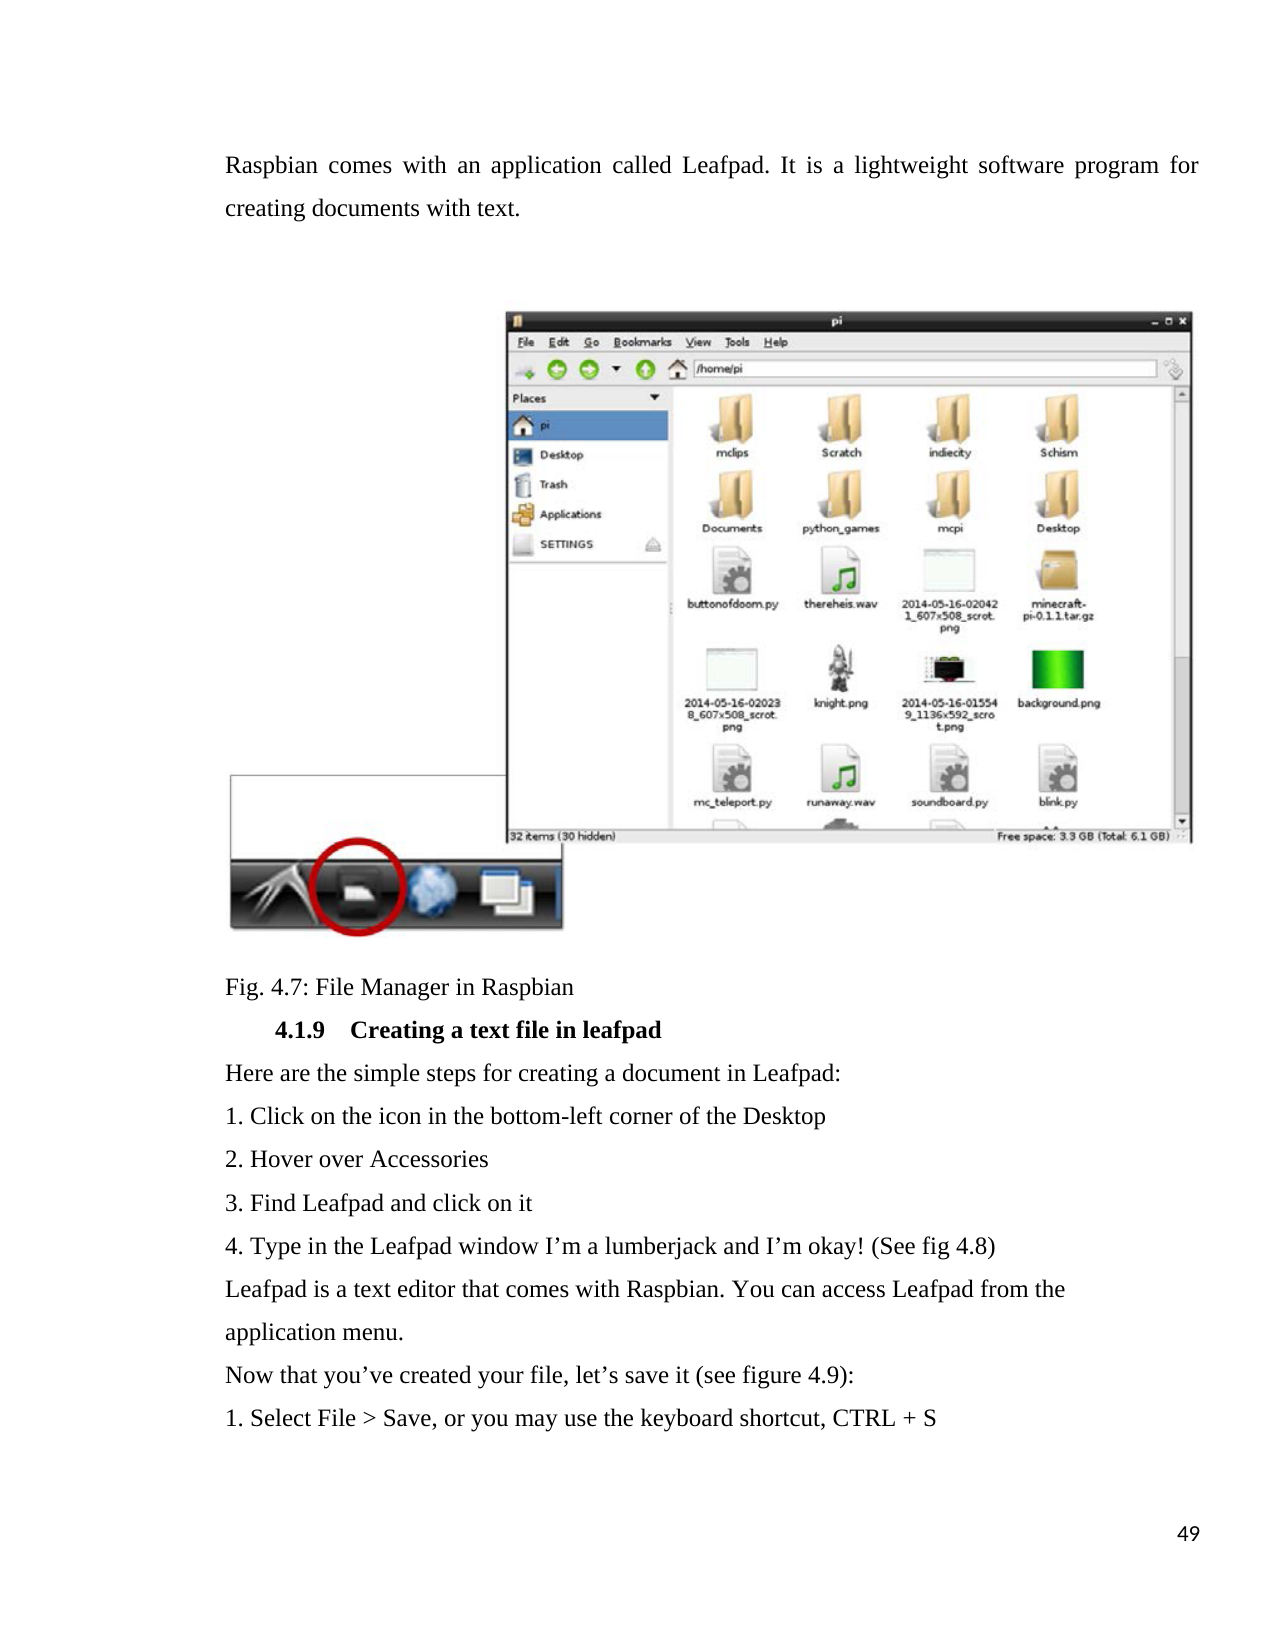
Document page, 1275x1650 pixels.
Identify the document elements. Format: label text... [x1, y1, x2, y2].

text 4. Type in the Leafpad window I’m a lumberjack and I’m okay! (See fig 4.8) [225, 1231, 1200, 1259]
text 1. Select File > Save, or you may use the keyboard shortcut, CTRL + S [225, 1403, 1200, 1432]
text 2. Hover over Accessories [225, 1144, 1200, 1173]
text Raspbian comes with an application called Leafpad. It is a lightweight software program for creating documents with text. [225, 150, 1200, 222]
text 1. Click on the icon in the bottom-left corner of the Desktop [225, 1101, 1200, 1130]
list Creating a text file in leafpad [275, 1015, 1200, 1044]
text Leafpad is a text editor that comes with Raspbian. You can access Leafpad from the [225, 1274, 1200, 1303]
text application menu. [225, 1317, 1200, 1346]
text Now that you’ve created your file, let’s save it (see figure 4.9): [225, 1360, 1200, 1389]
text 3. Find Leafpad and click on it [225, 1188, 1200, 1216]
text Fig. 4.7: File Manager in Raspbian [225, 972, 1200, 1001]
text Here are the simple steps for creating a document in Leafpad: [225, 1058, 1200, 1087]
